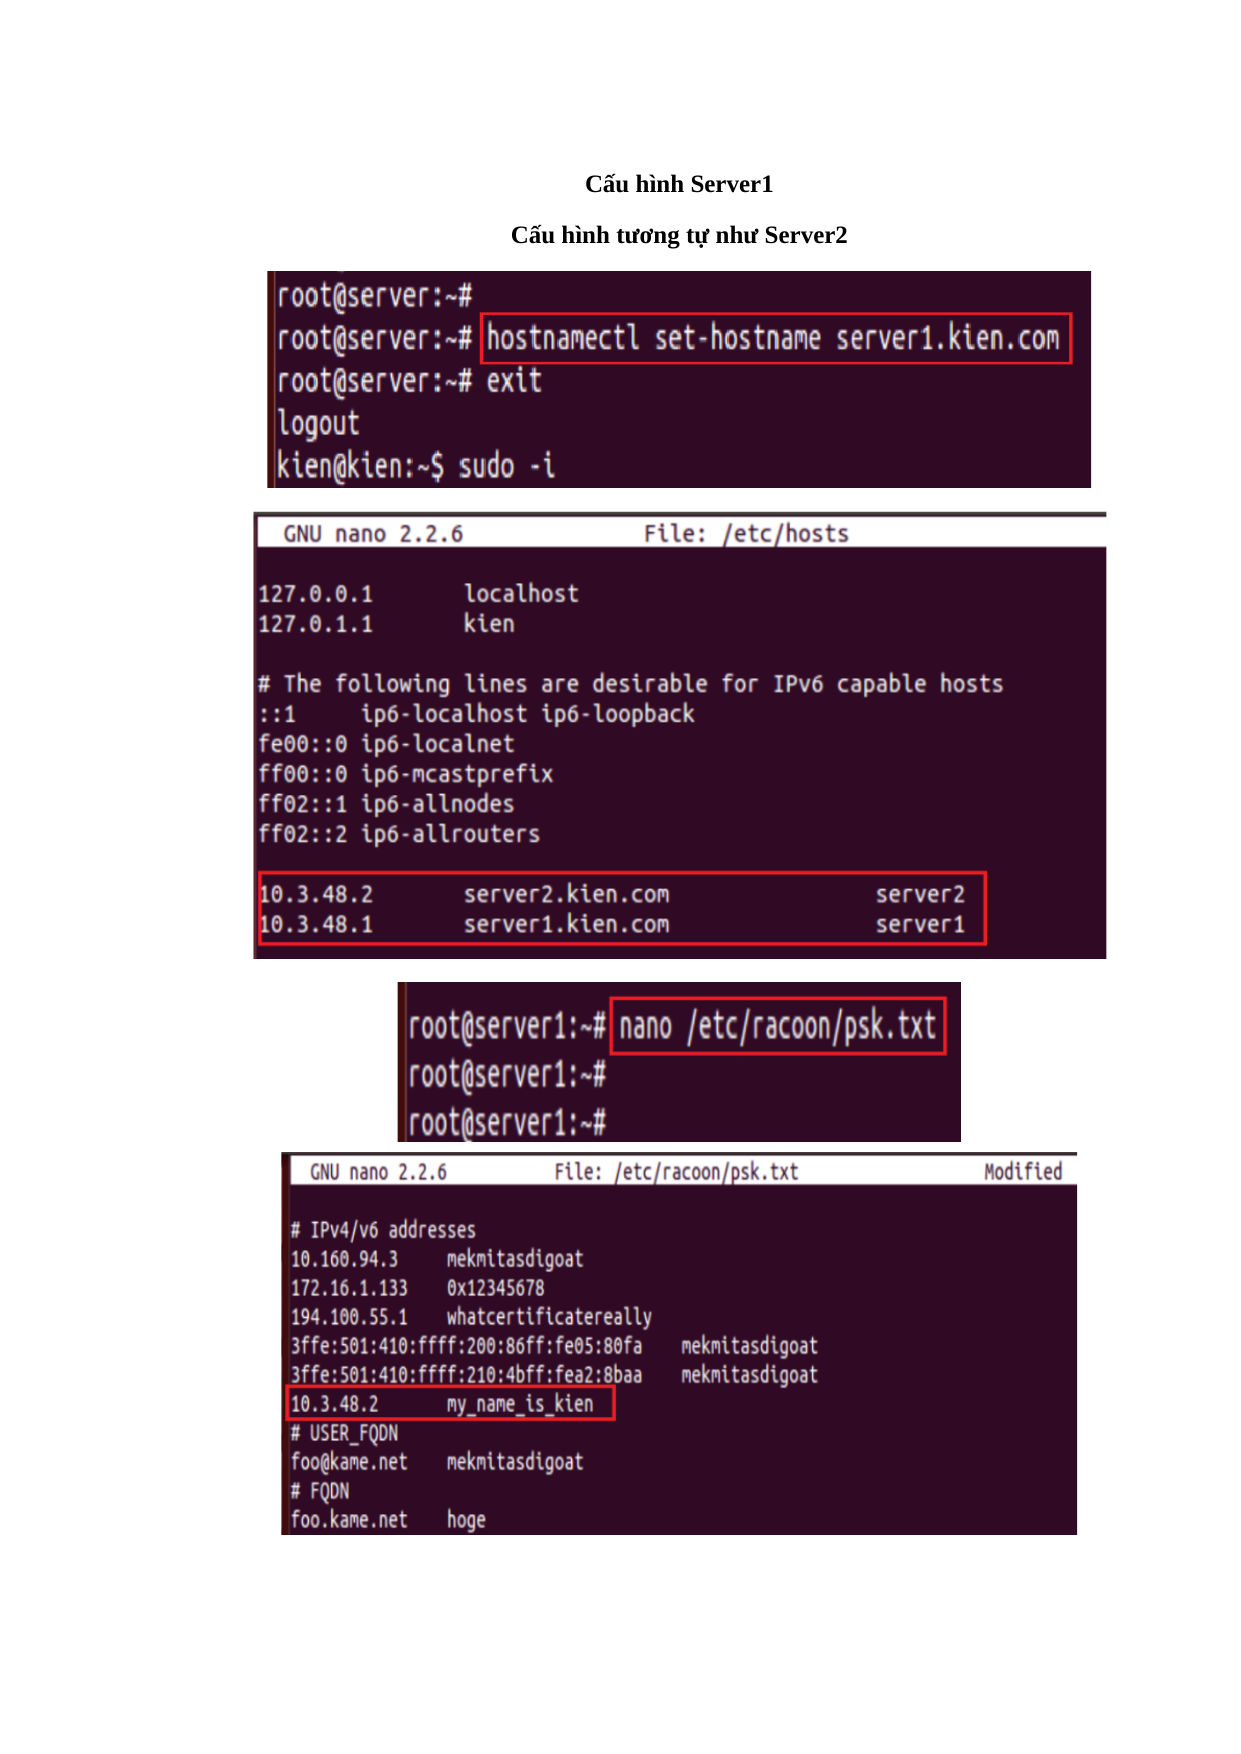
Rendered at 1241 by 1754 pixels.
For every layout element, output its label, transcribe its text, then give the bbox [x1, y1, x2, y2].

picture [252, 510, 1107, 959]
picture [397, 982, 961, 1142]
text Cấu hình tương tự như Server2 [207, 221, 1152, 249]
picture [281, 1152, 1078, 1535]
picture [267, 271, 1092, 488]
text Cấu hình Server1 [207, 169, 1152, 198]
